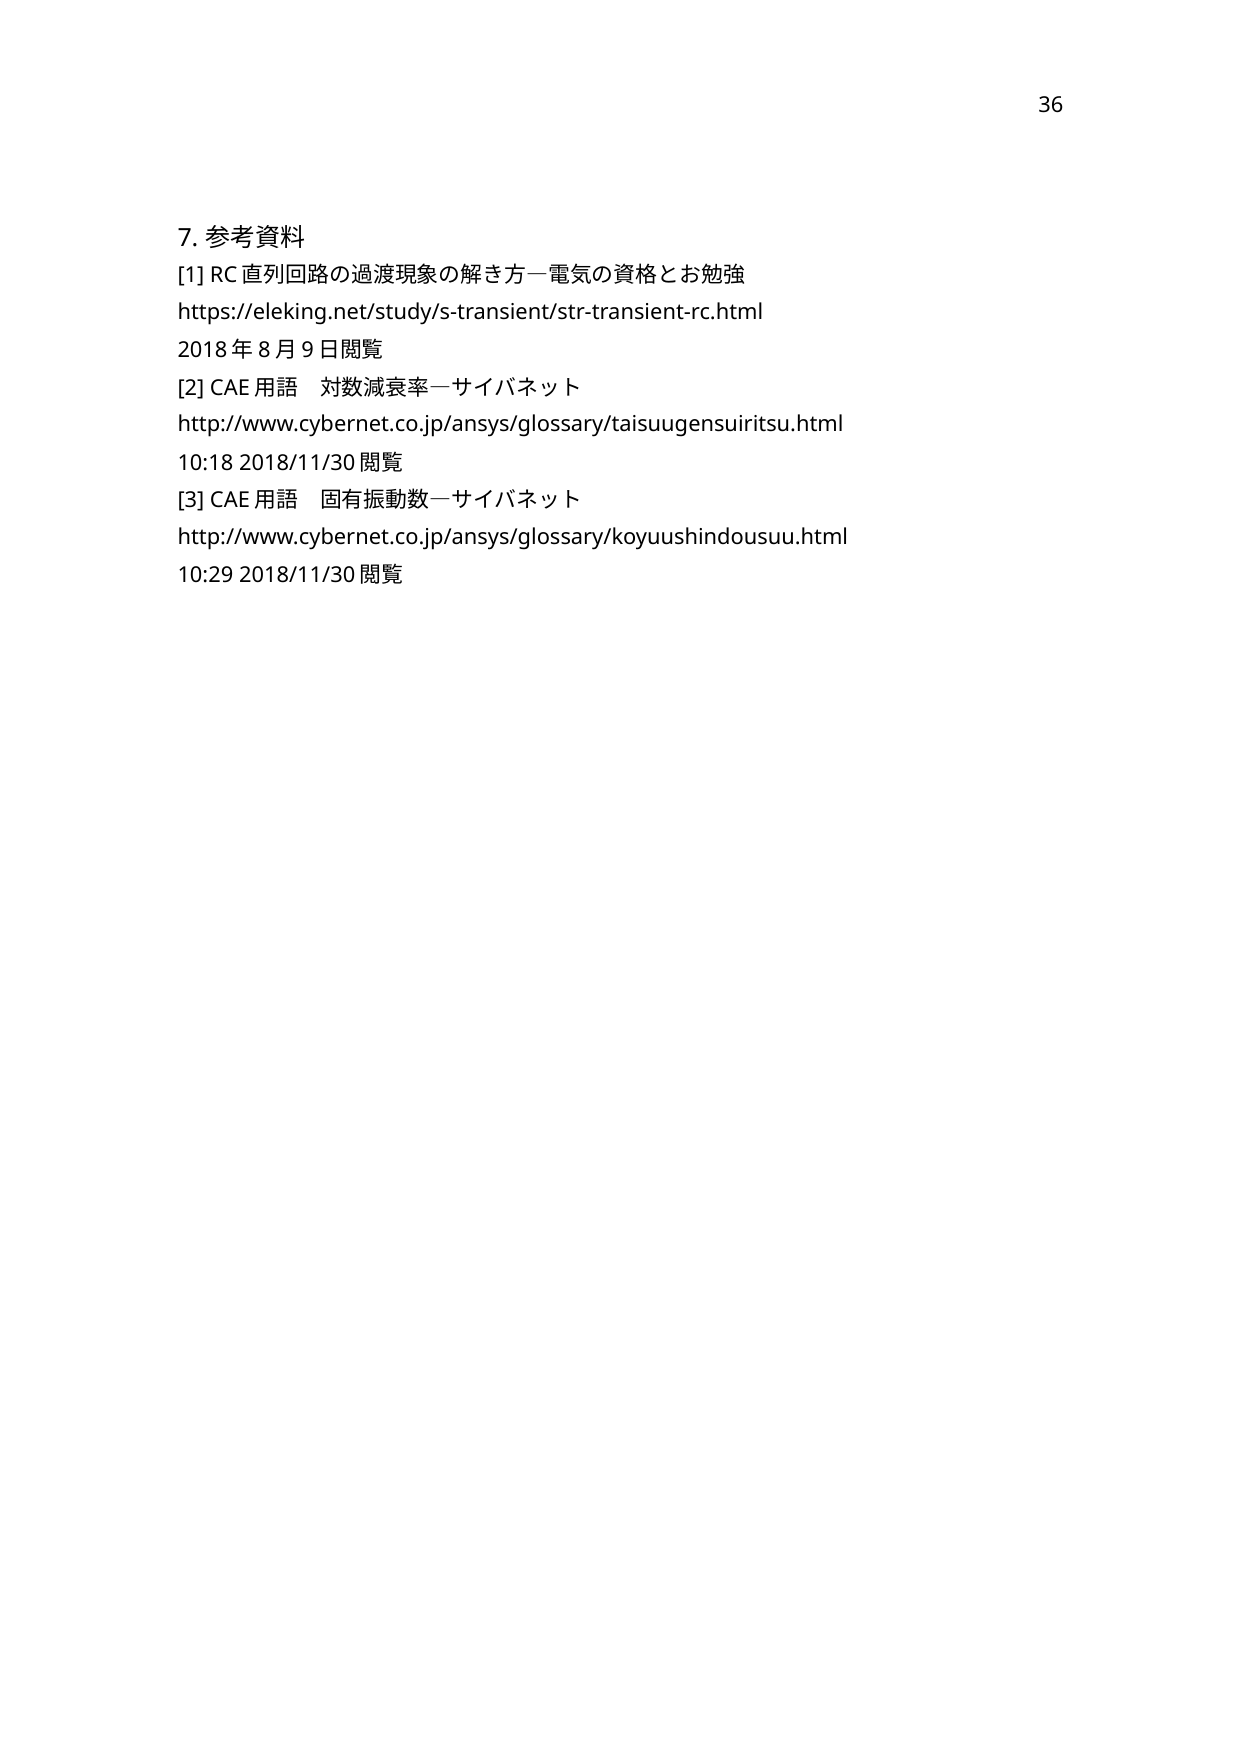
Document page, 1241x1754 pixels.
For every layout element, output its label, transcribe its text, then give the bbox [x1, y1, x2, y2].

text 10:29 2018/11/30閲覧 [177, 554, 1063, 592]
subtitle 7. 参考資料 [177, 217, 1063, 254]
text [2] CAE用語 対数減衰率―サイバネット [177, 367, 1063, 404]
text http://www.cybernet.co.jp/ansys/glossary/koyuushindousuu.html [177, 517, 1063, 554]
text [3] CAE用語 固有振動数―サイバネット [177, 479, 1063, 517]
text 10:18 2018/11/30閲覧 [177, 442, 1063, 479]
text http://www.cybernet.co.jp/ansys/glossary/taisuugensuiritsu.html [177, 404, 1063, 442]
text [1] RC直列回路の過渡現象の解き方―電気の資格とお勉強 https://eleking.net/study/s-transient/str-transient-rc.html 2018年8月9日閲覧 [177, 254, 1063, 367]
